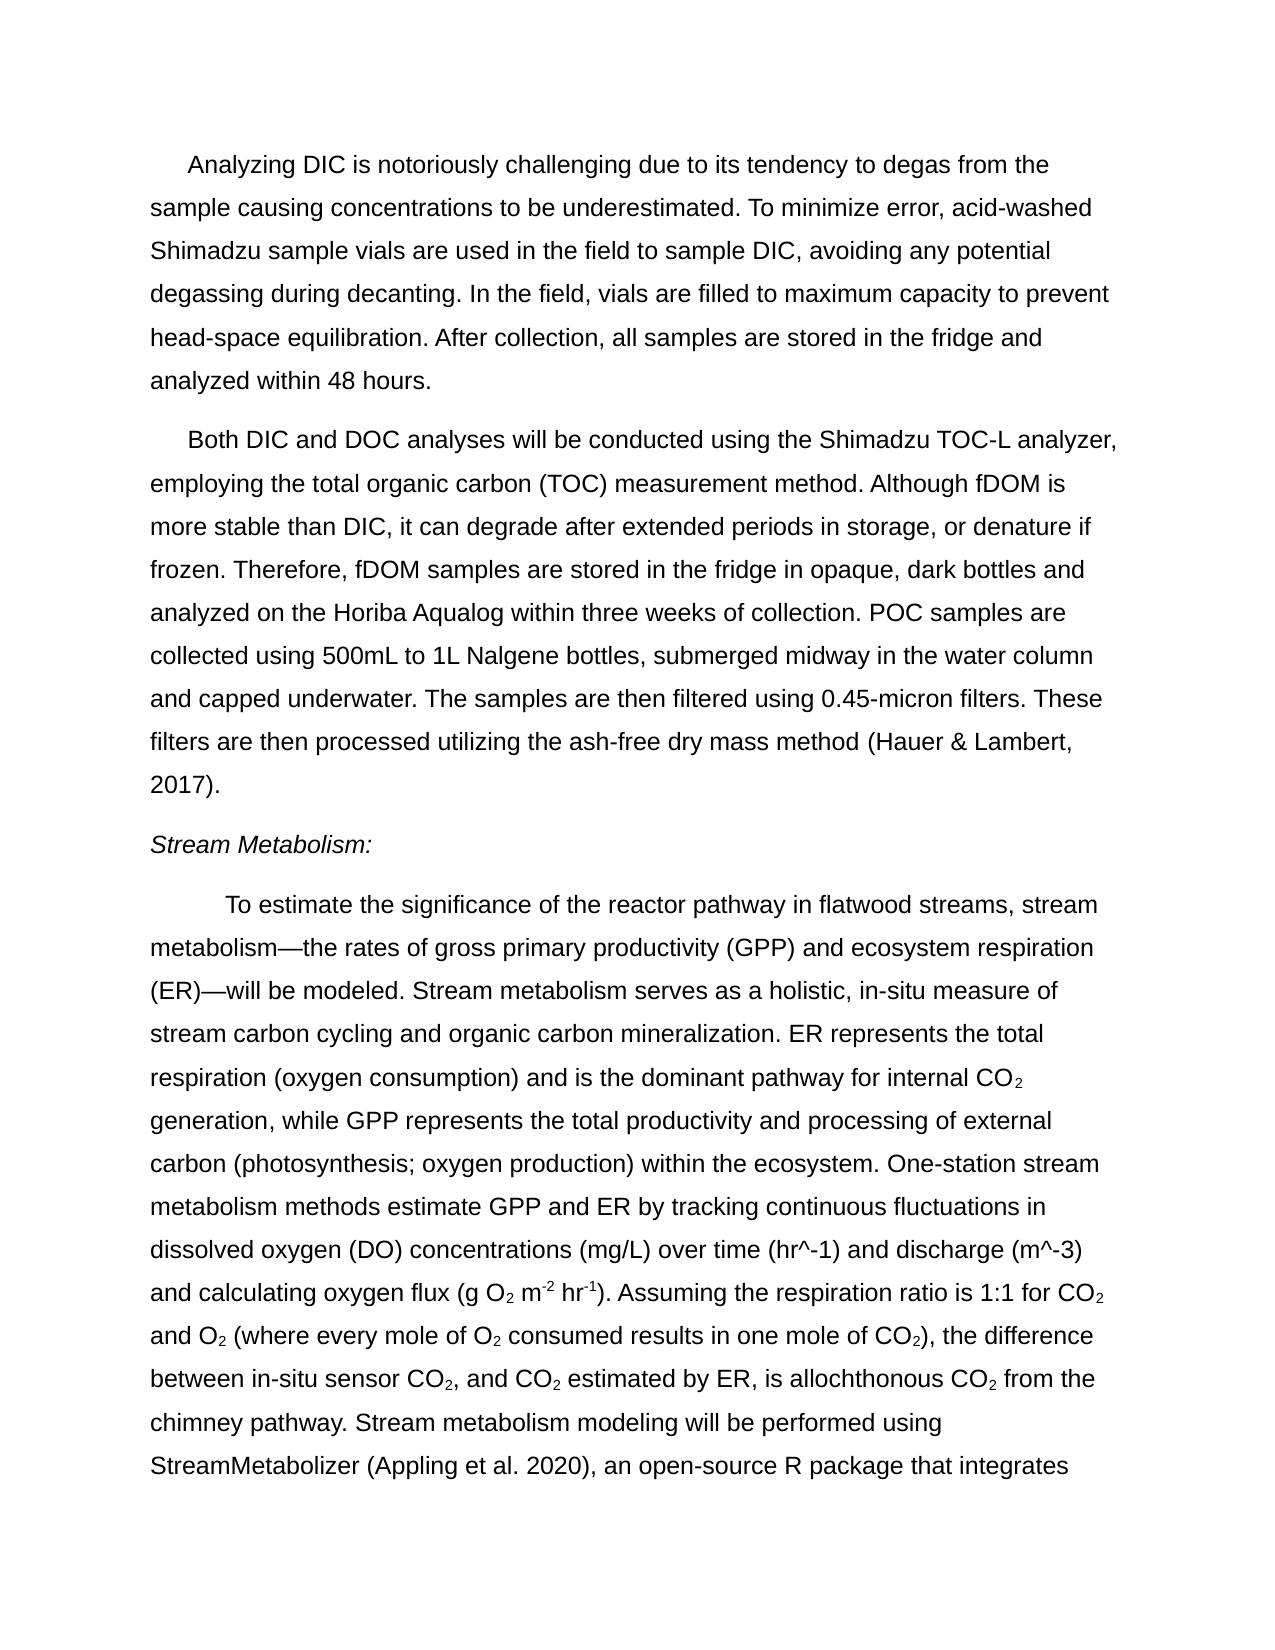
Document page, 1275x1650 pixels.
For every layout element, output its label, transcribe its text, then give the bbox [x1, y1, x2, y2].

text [150, 890, 1125, 1479]
text Both DIC and DOC analyses will be conducted using the Shimadzu TOC-L analyzer, employing the total organic carbon (TOC) measurement method. Although fDOM is more stable than DIC, it can degrade after extended periods in storage, or denature if frozen. Therefore, fDOM samples are stored in the fridge in opaque, dark bottles and analyzed on the Horiba Aqualog within three weeks of collection. POC samples are collected using 500mL to 1L Nalgene bottles, submerged midway in the water column and capped underwater. The samples are then filtered using 0.45-micron filters. These filters are then processed utilizing the ash-free dry mass method (Hauer & Lambert, 2017). [150, 425, 1125, 799]
text Analyzing DIC is notoriously challenging due to its tendency to degas from the sample causing concentrations to be underestimated. To minimize error, acid-washed Shimadzu sample vials are used in the field to sample DIC, avoiding any potential degassing during decanting. In the field, vials are filled to maximum capacity to prevent head-space equilibration. After collection, all samples are stored in the fridge and analyzed within 48 hours. [150, 150, 1125, 394]
text Stream Metabolism: [150, 830, 1125, 859]
